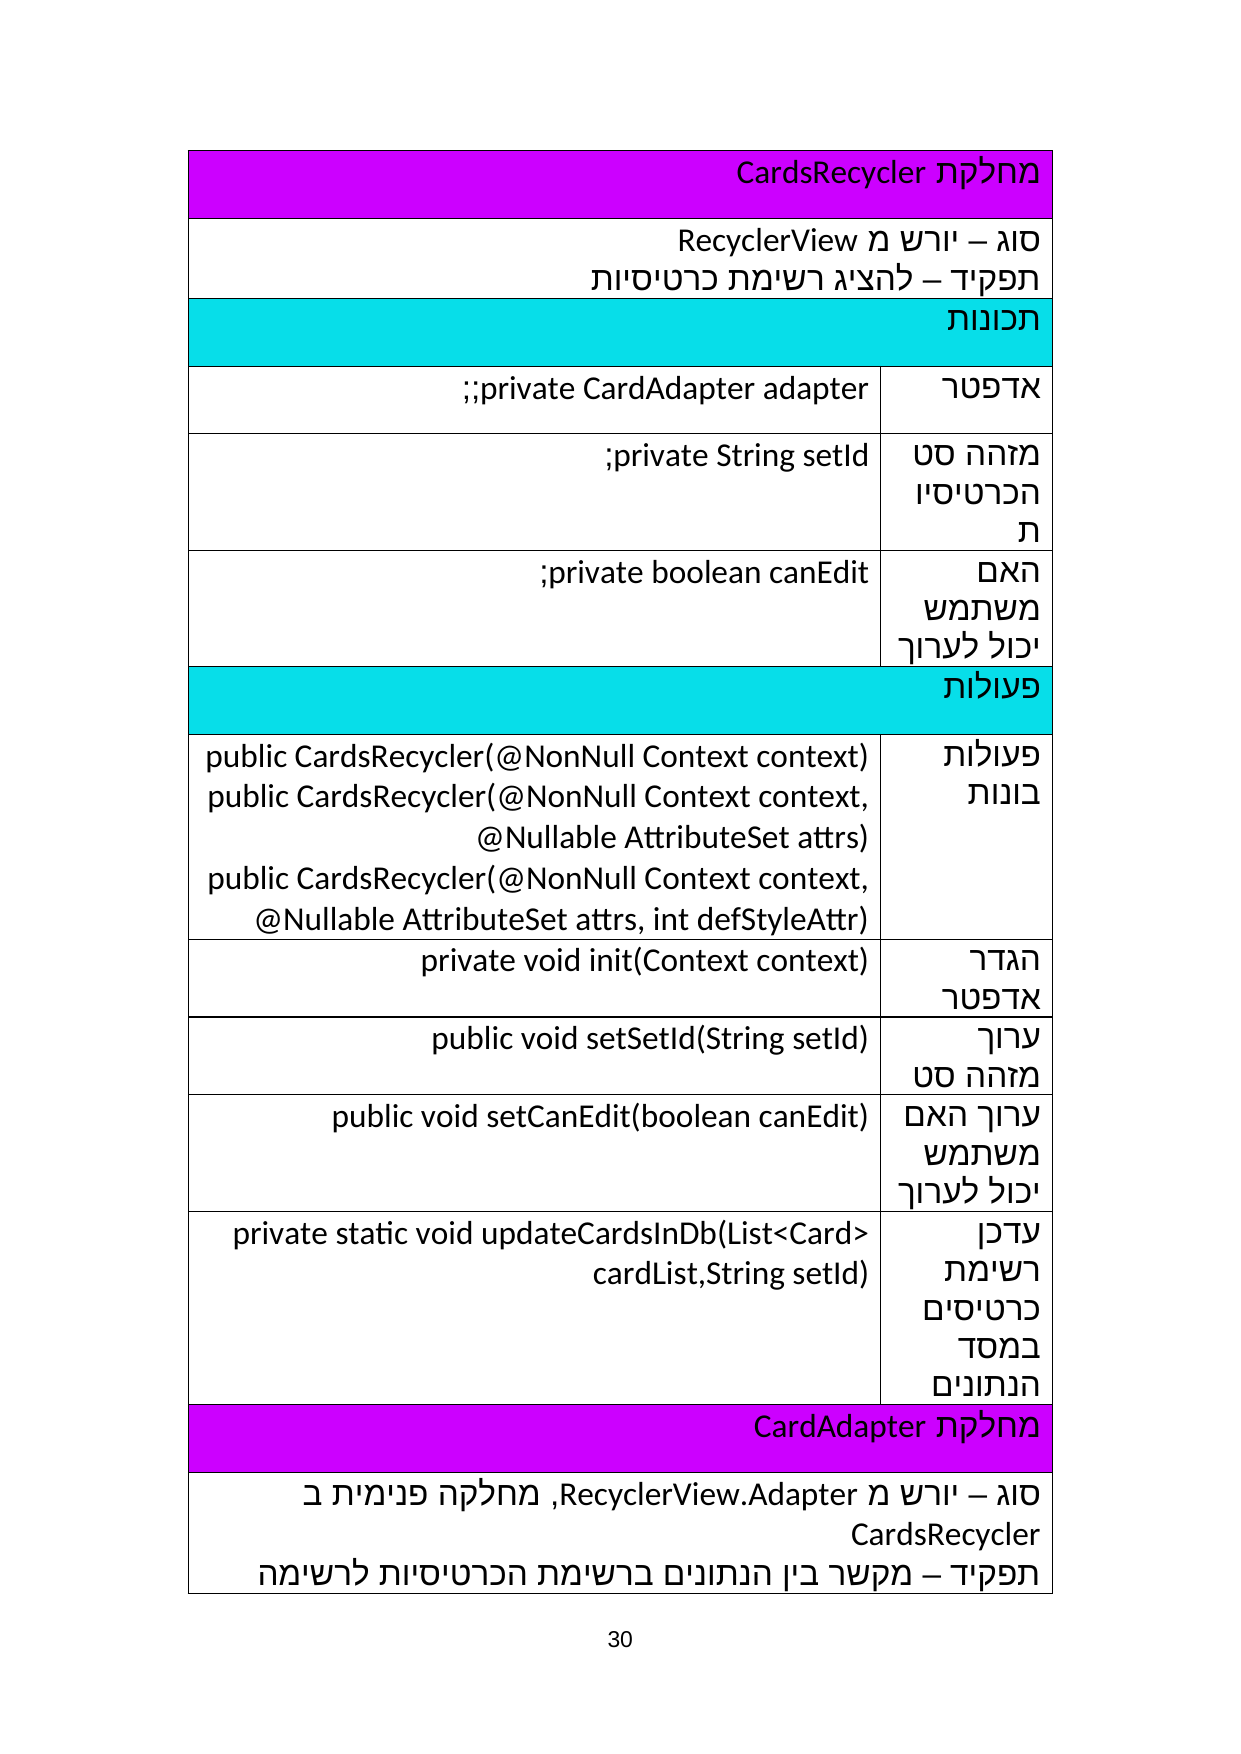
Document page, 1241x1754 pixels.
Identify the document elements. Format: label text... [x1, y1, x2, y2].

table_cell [189, 1473, 1052, 1592]
table_cell עדכן רשימת כרטיסים במסד הנתונים [881, 1212, 1052, 1404]
table_cell ערוך מזהה סט [881, 1018, 1052, 1094]
table_cell מזהה סט הכרטיסיות [881, 434, 1052, 550]
table_cell public CardsRecycler(@NonNull Context context) public CardsRecycler(@NonNull Context context, @Nullable AttributeSet attrs) public CardsRecycler(@NonNull Context context, @Nullable AttributeSet attrs, int defStyleAttr) [189, 735, 880, 938]
table_cell private static void updateCardsInDb(List<Card> cardList,String setId) [189, 1212, 880, 1404]
table_cell פעולות [189, 667, 1052, 734]
table_cell תכונות [189, 299, 1052, 366]
table_cell private CardAdapter adapter;; [189, 367, 880, 433]
table_cell private boolean canEdit; [189, 551, 880, 666]
table_cell private void init(Context context) [189, 940, 880, 1016]
table_cell public void setSetId(String setId) [189, 1018, 880, 1094]
table_cell public void setCanEdit(boolean canEdit) [189, 1095, 880, 1211]
table_cell מחלקת CardAdapter [189, 1405, 1052, 1472]
table_cell פעולות בונות [881, 735, 1052, 938]
table_cell האם משתמש יכול לערוך [881, 551, 1052, 666]
table_cell מחלקת CardsRecycler [189, 151, 1052, 218]
table_cell הגדר אדפטר [881, 940, 1052, 1016]
table_cell ערוך האם משתמש יכול לערוך [881, 1095, 1052, 1211]
table_cell סוג – יורש מ RecyclerView תפקיד – להציג רשימת כרטיסיות [189, 219, 1052, 298]
table_cell אדפטר [881, 367, 1052, 433]
table_cell private String setId; [189, 434, 880, 550]
